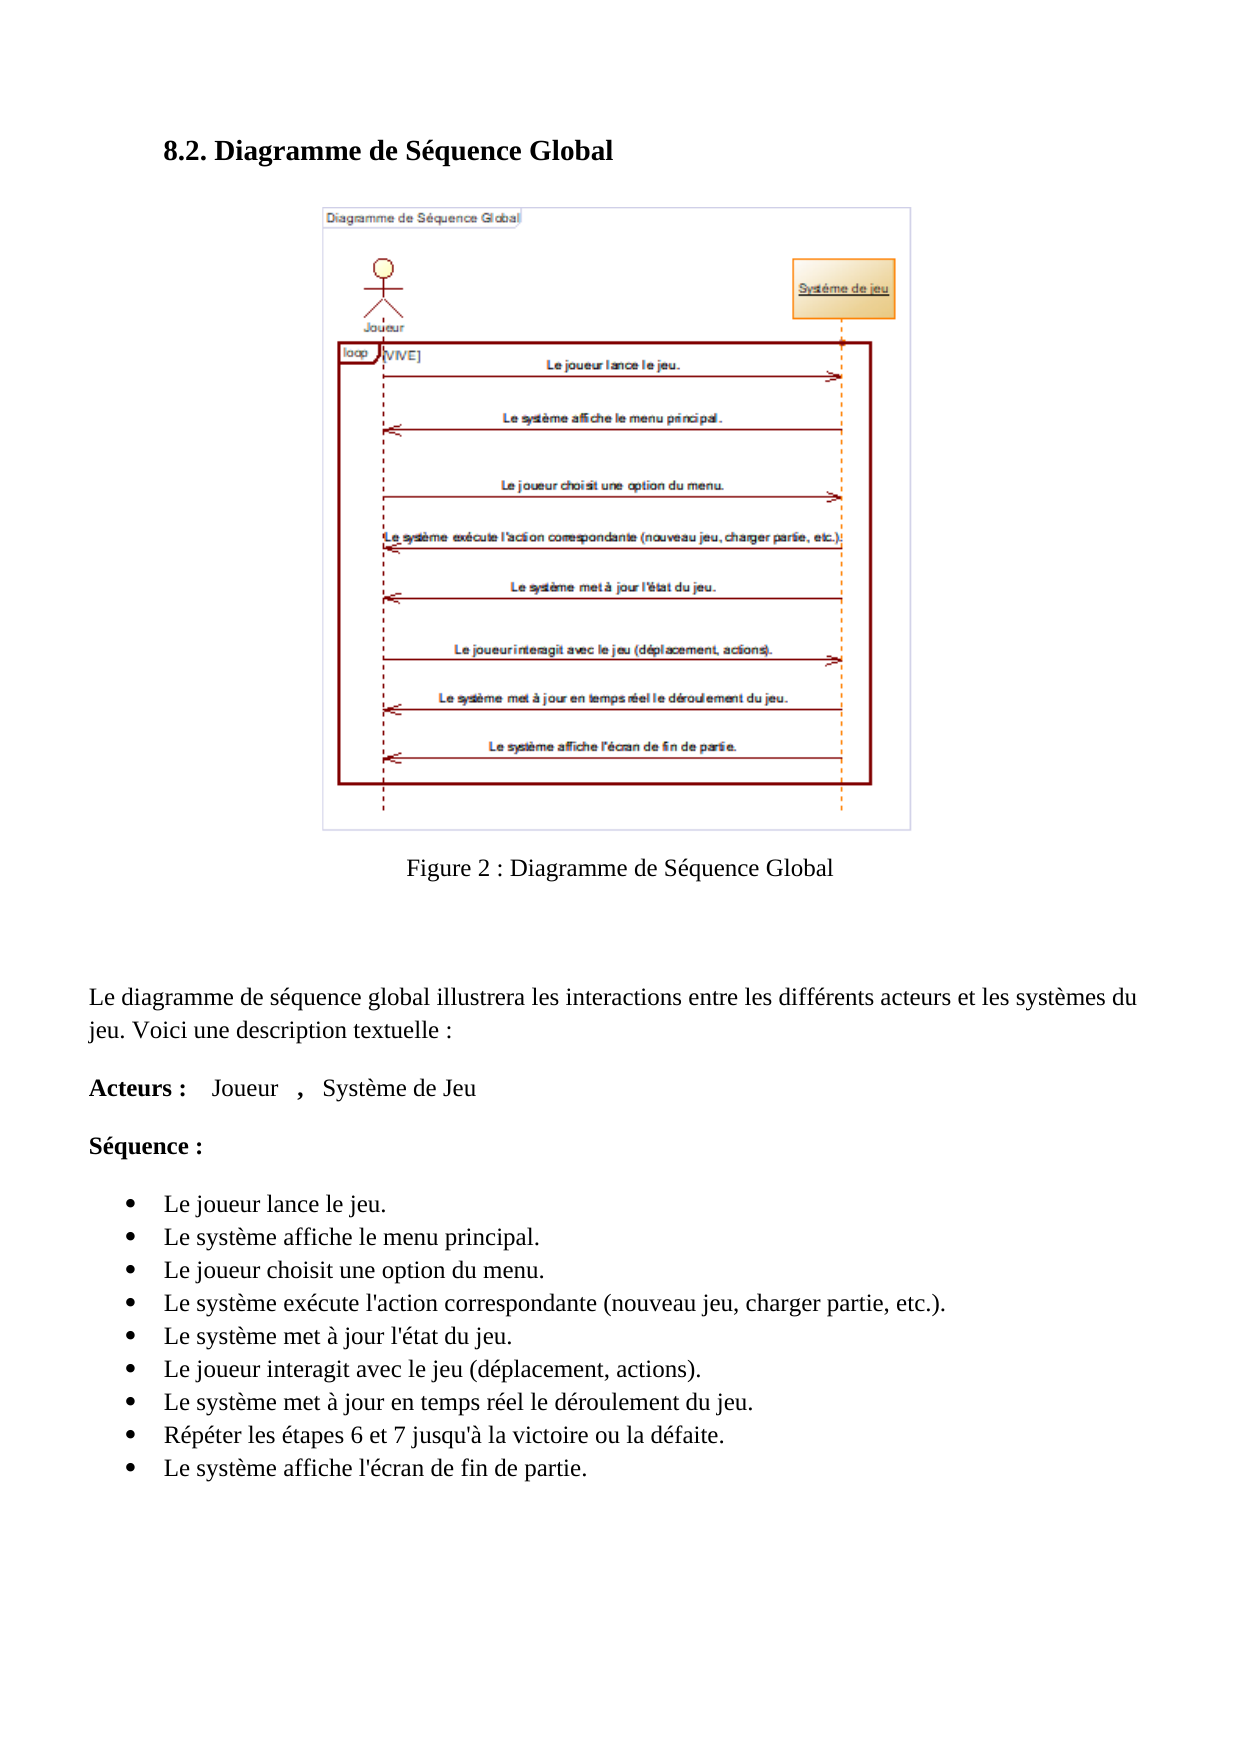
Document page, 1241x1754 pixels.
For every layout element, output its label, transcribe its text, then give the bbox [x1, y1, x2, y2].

list Le joueur lance le jeu. [126, 1189, 1165, 1217]
subtitle Diagramme de Séquence Global [163, 133, 1165, 166]
list Le joueur interagit avec le jeu (déplacement, actions). [126, 1354, 1165, 1383]
list Le système met à jour l'état du jeu. [126, 1321, 1165, 1349]
list Le système affiche l'écran de fin de partie. [126, 1453, 1165, 1482]
list Le système exécute l'action correspondante (nouveau jeu, charger partie, etc.). [126, 1288, 1165, 1317]
text Séquence : [89, 1131, 1165, 1159]
text Le diagramme de séquence global illustrera les interactions entre les différents acteurs et les systèmes du jeu. Voici une description textuelle : [89, 982, 1165, 1043]
text Acteurs : Joueur , Système de Jeu [89, 1073, 1165, 1101]
list Répéter les étapes 6 et 7 jusqu'à la victoire ou la défaite. [126, 1420, 1165, 1449]
list Le système affiche le menu principal. [126, 1222, 1165, 1251]
picture [322, 207, 918, 836]
list Le système met à jour en temps réel le déroulement du jeu. [126, 1387, 1165, 1416]
list Le joueur choisit une option du menu. [126, 1255, 1165, 1283]
